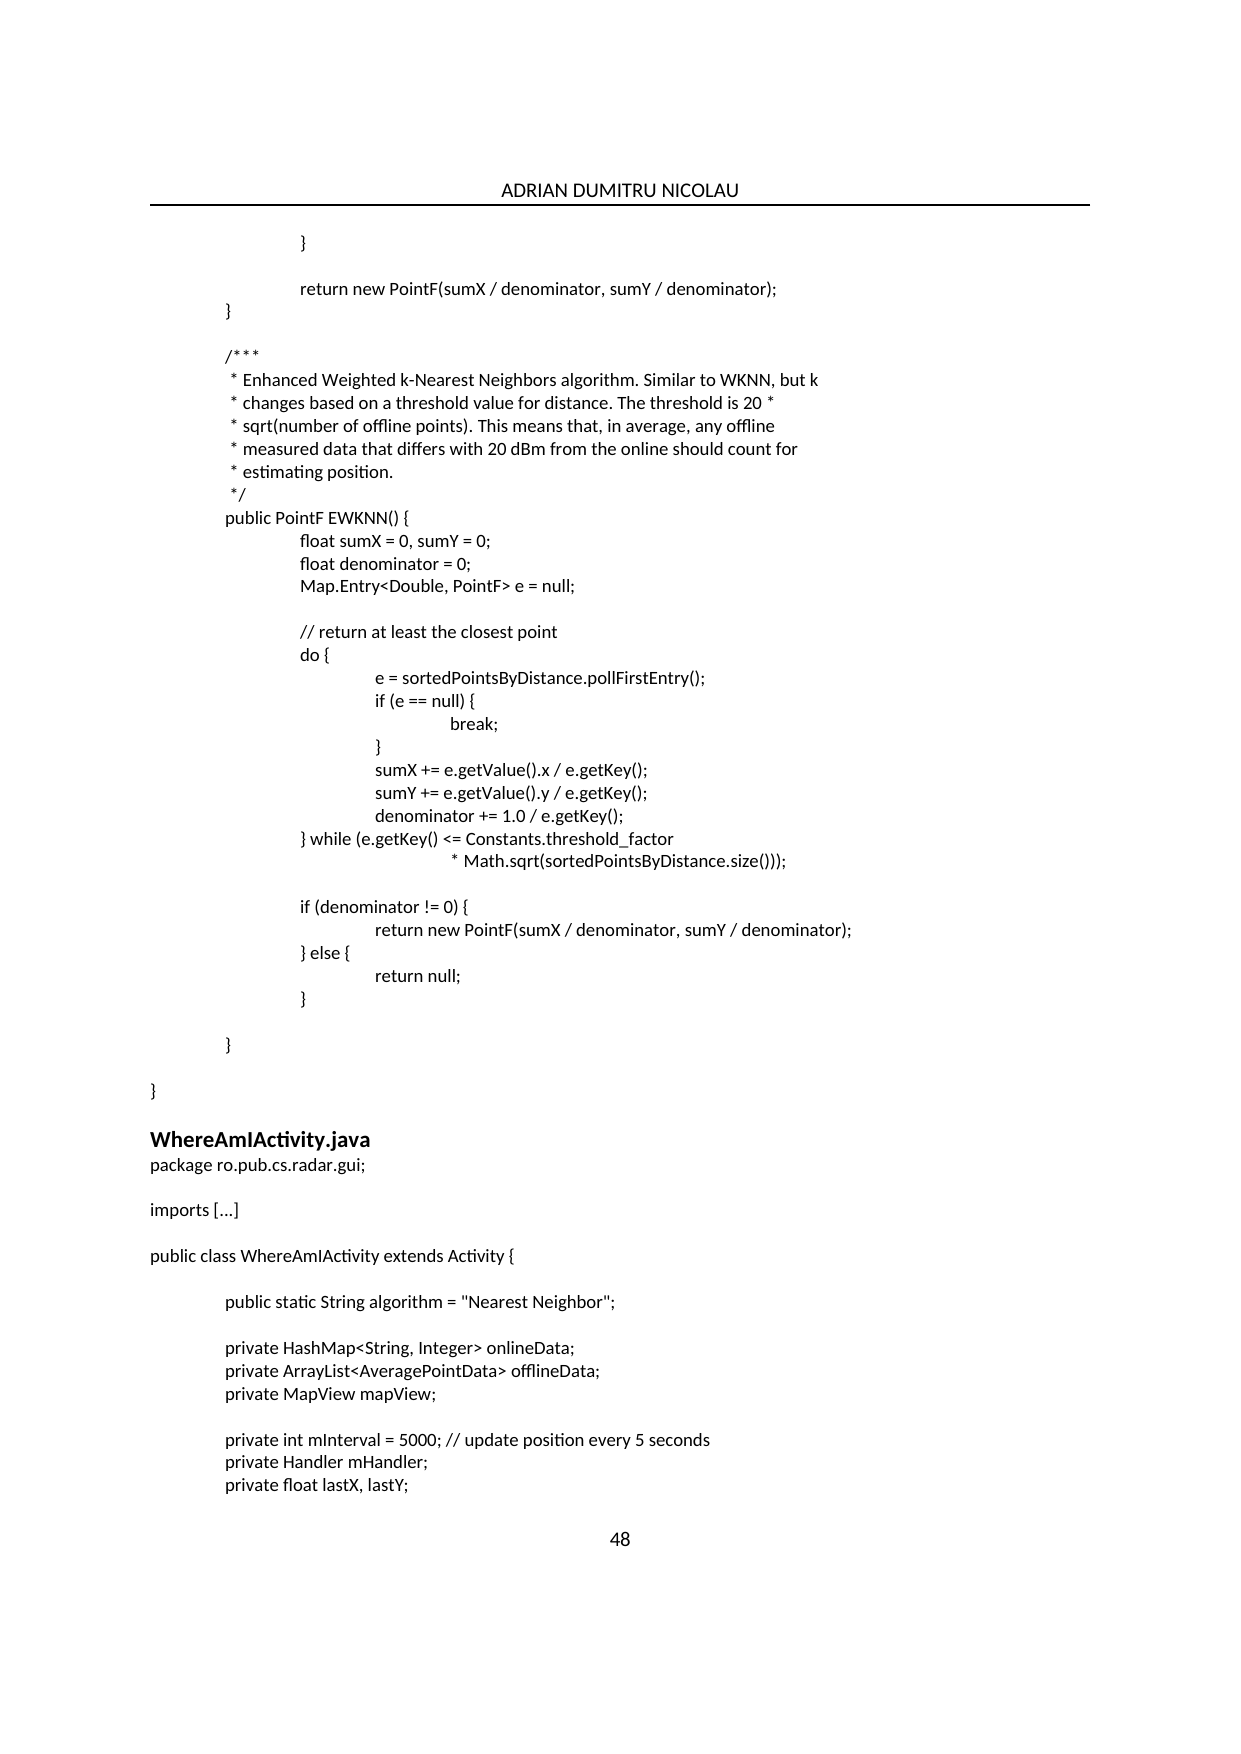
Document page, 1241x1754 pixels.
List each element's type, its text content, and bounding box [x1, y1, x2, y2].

text } [150, 1079, 1090, 1102]
text public PointF EWKNN() { [150, 506, 1090, 529]
text private float lastX, lastY; [150, 1473, 1090, 1496]
text } [150, 987, 1090, 1010]
text private Handler mHandler; [150, 1451, 1090, 1473]
text denominator += 1.0 / e.getKey(); [150, 804, 1090, 827]
text */ [150, 483, 1090, 506]
text } else { [150, 941, 1090, 964]
text public static String algorithm = "Nearest Neighbor"; [150, 1290, 1090, 1313]
text return new PointF(sumX / denominator, sumY / denominator); [150, 277, 1090, 300]
text WhereAmIActivity.java [150, 1125, 1090, 1153]
text * changes based on a threshold value for distance. The threshold is 20 * [150, 391, 1090, 414]
text public class WhereAmIActivity extends Activity { [150, 1244, 1090, 1267]
text * measured data that differs with 20 dBm from the online should count for [150, 437, 1090, 460]
text /*** [150, 346, 1090, 368]
text private HashMap<String, Integer> onlineData; [150, 1336, 1090, 1359]
text sumX += e.getValue().x / e.getKey(); [150, 758, 1090, 781]
text private ArrayList<AveragePointData> offlineData; [150, 1359, 1090, 1382]
text } [150, 1033, 1090, 1056]
text do { [150, 643, 1090, 666]
text float denominator = 0; [150, 552, 1090, 575]
text package ro.pub.cs.radar.gui; [150, 1153, 1090, 1176]
text * estimating position. [150, 460, 1090, 483]
text Map.Entry<Double, PointF> e = null; [150, 575, 1090, 598]
text } [150, 231, 1090, 254]
text return new PointF(sumX / denominator, sumY / denominator); [150, 918, 1090, 941]
text private MapView mapView; [150, 1382, 1090, 1405]
text sumY += e.getValue().y / e.getKey(); [150, 781, 1090, 804]
text * Enhanced Weighted k-Nearest Neighbors algorithm. Similar to WKNN, but k [150, 368, 1090, 391]
text float sumX = 0, sumY = 0; [150, 529, 1090, 552]
text // return at least the closest point [150, 621, 1090, 643]
text if (denominator != 0) { [150, 896, 1090, 918]
text } while (e.getKey() <= Constants.threshold_factor [150, 827, 1090, 850]
text if (e == null) { [150, 689, 1090, 712]
text e = sortedPointsByDistance.pollFirstEntry(); [150, 666, 1090, 689]
text } [150, 735, 1090, 758]
text * sqrt(number of offline points). This means that, in average, any offline [150, 414, 1090, 437]
text } [150, 300, 1090, 323]
text return null; [150, 964, 1090, 987]
text imports [...] [150, 1198, 1090, 1221]
text private int mInterval = 5000; // update position every 5 seconds [150, 1428, 1090, 1451]
text break; [150, 712, 1090, 735]
text * Math.sqrt(sortedPointsByDistance.size())); [150, 850, 1090, 873]
